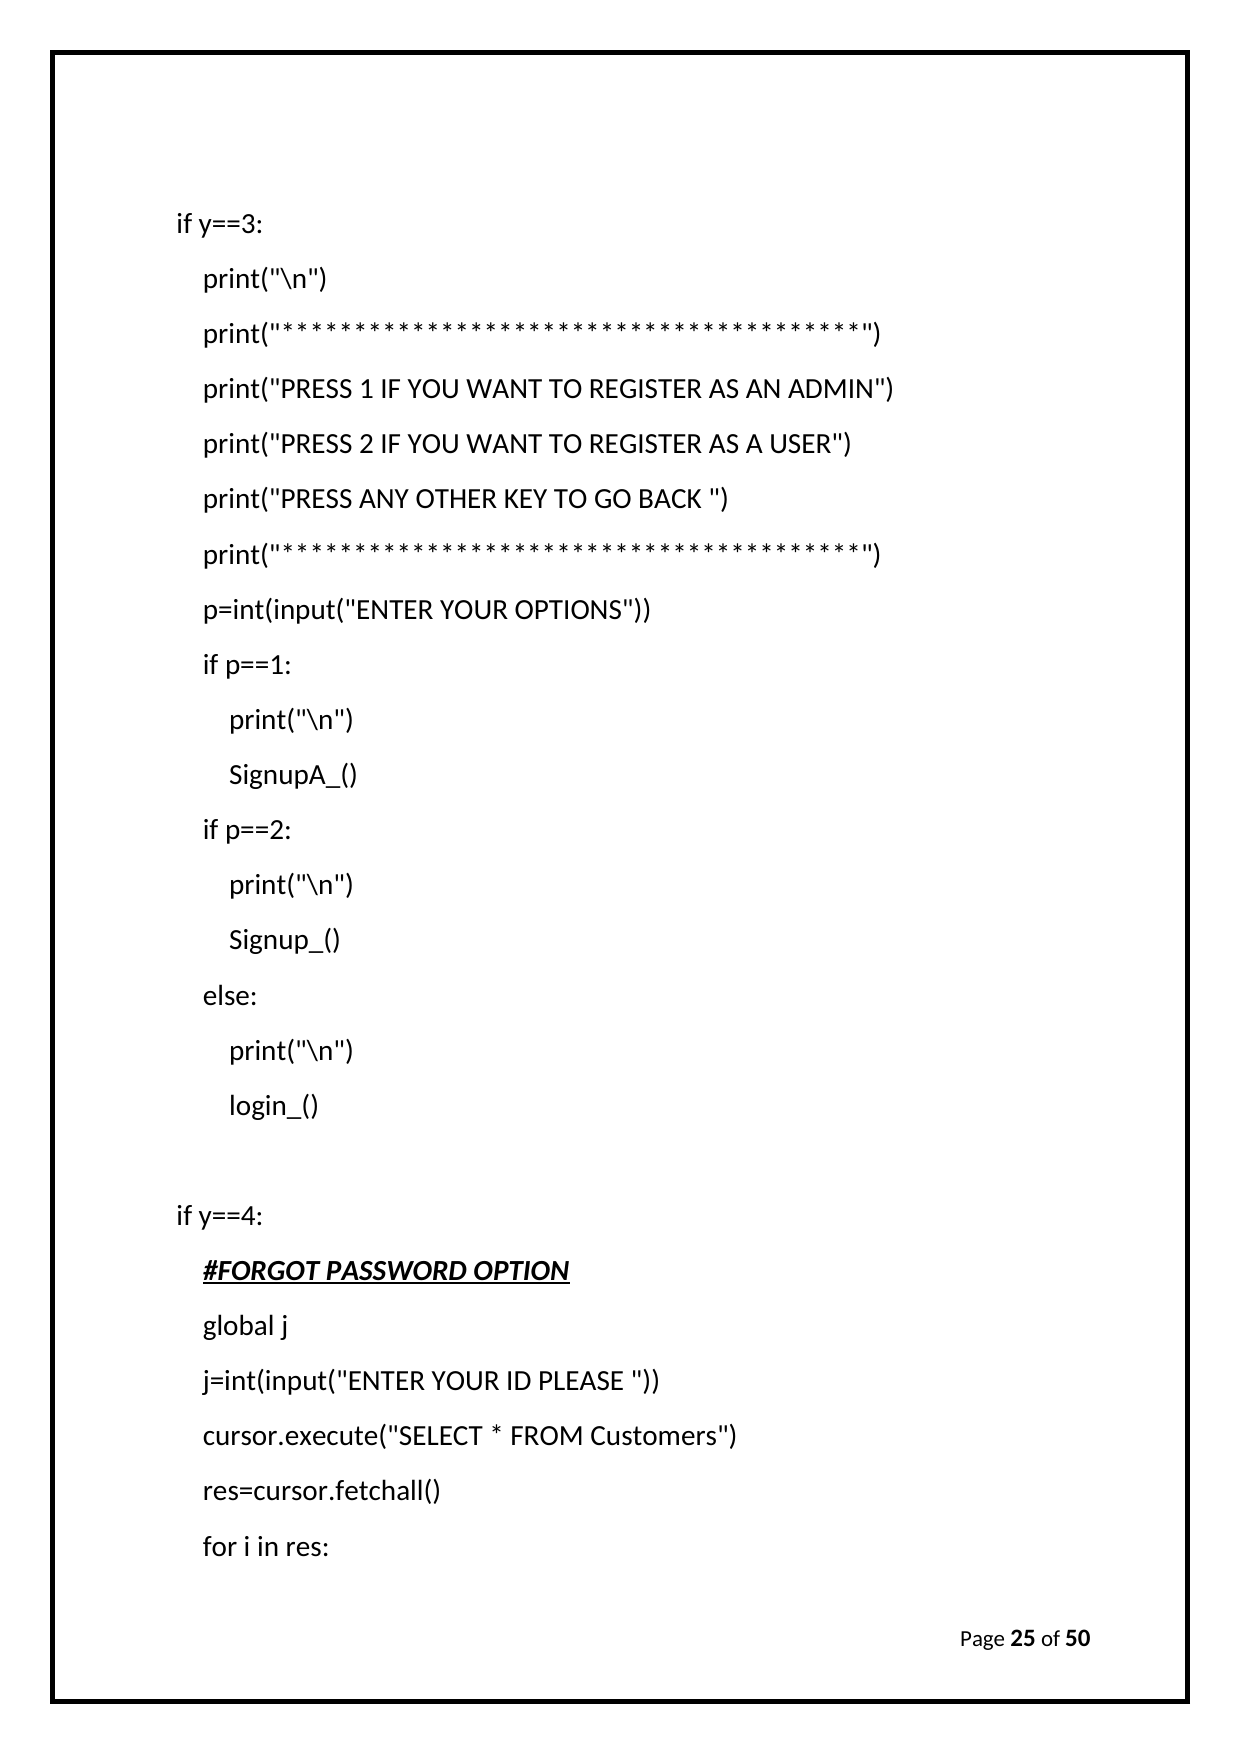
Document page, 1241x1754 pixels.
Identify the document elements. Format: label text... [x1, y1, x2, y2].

text print("PRESS ANY OTHER KEY TO GO BACK ") [150, 481, 1090, 516]
text print("\n") [150, 260, 1090, 296]
text print("****************************************") [150, 315, 1090, 351]
text res=cursor.fetchall() [150, 1472, 1090, 1508]
text print("\n") [150, 1032, 1090, 1067]
text print("PRESS 1 IF YOU WANT TO REGISTER AS AN ADMIN") [150, 370, 1090, 406]
text if y==4: [150, 1197, 1090, 1233]
text SignupA_() [150, 756, 1090, 792]
text print("\n") [150, 866, 1090, 902]
text for i in res: [150, 1528, 1090, 1563]
text login_() [150, 1087, 1090, 1122]
text if p==1: [150, 646, 1090, 682]
text if y==3: [150, 205, 1090, 241]
text else: [150, 977, 1090, 1012]
text Signup_() [150, 921, 1090, 957]
text print("****************************************") [150, 536, 1090, 571]
text #FORGOT PASSWORD OPTION [150, 1252, 1090, 1288]
text cursor.execute("SELECT * FROM Customers") [150, 1417, 1090, 1453]
text global j [150, 1307, 1090, 1343]
text j=int(input("ENTER YOUR ID PLEASE ")) [150, 1362, 1090, 1398]
text print("\n") [150, 701, 1090, 737]
text if p==2: [150, 811, 1090, 847]
text print("PRESS 2 IF YOU WANT TO REGISTER AS A USER") [150, 426, 1090, 461]
text p=int(input("ENTER YOUR OPTIONS")) [150, 591, 1090, 626]
